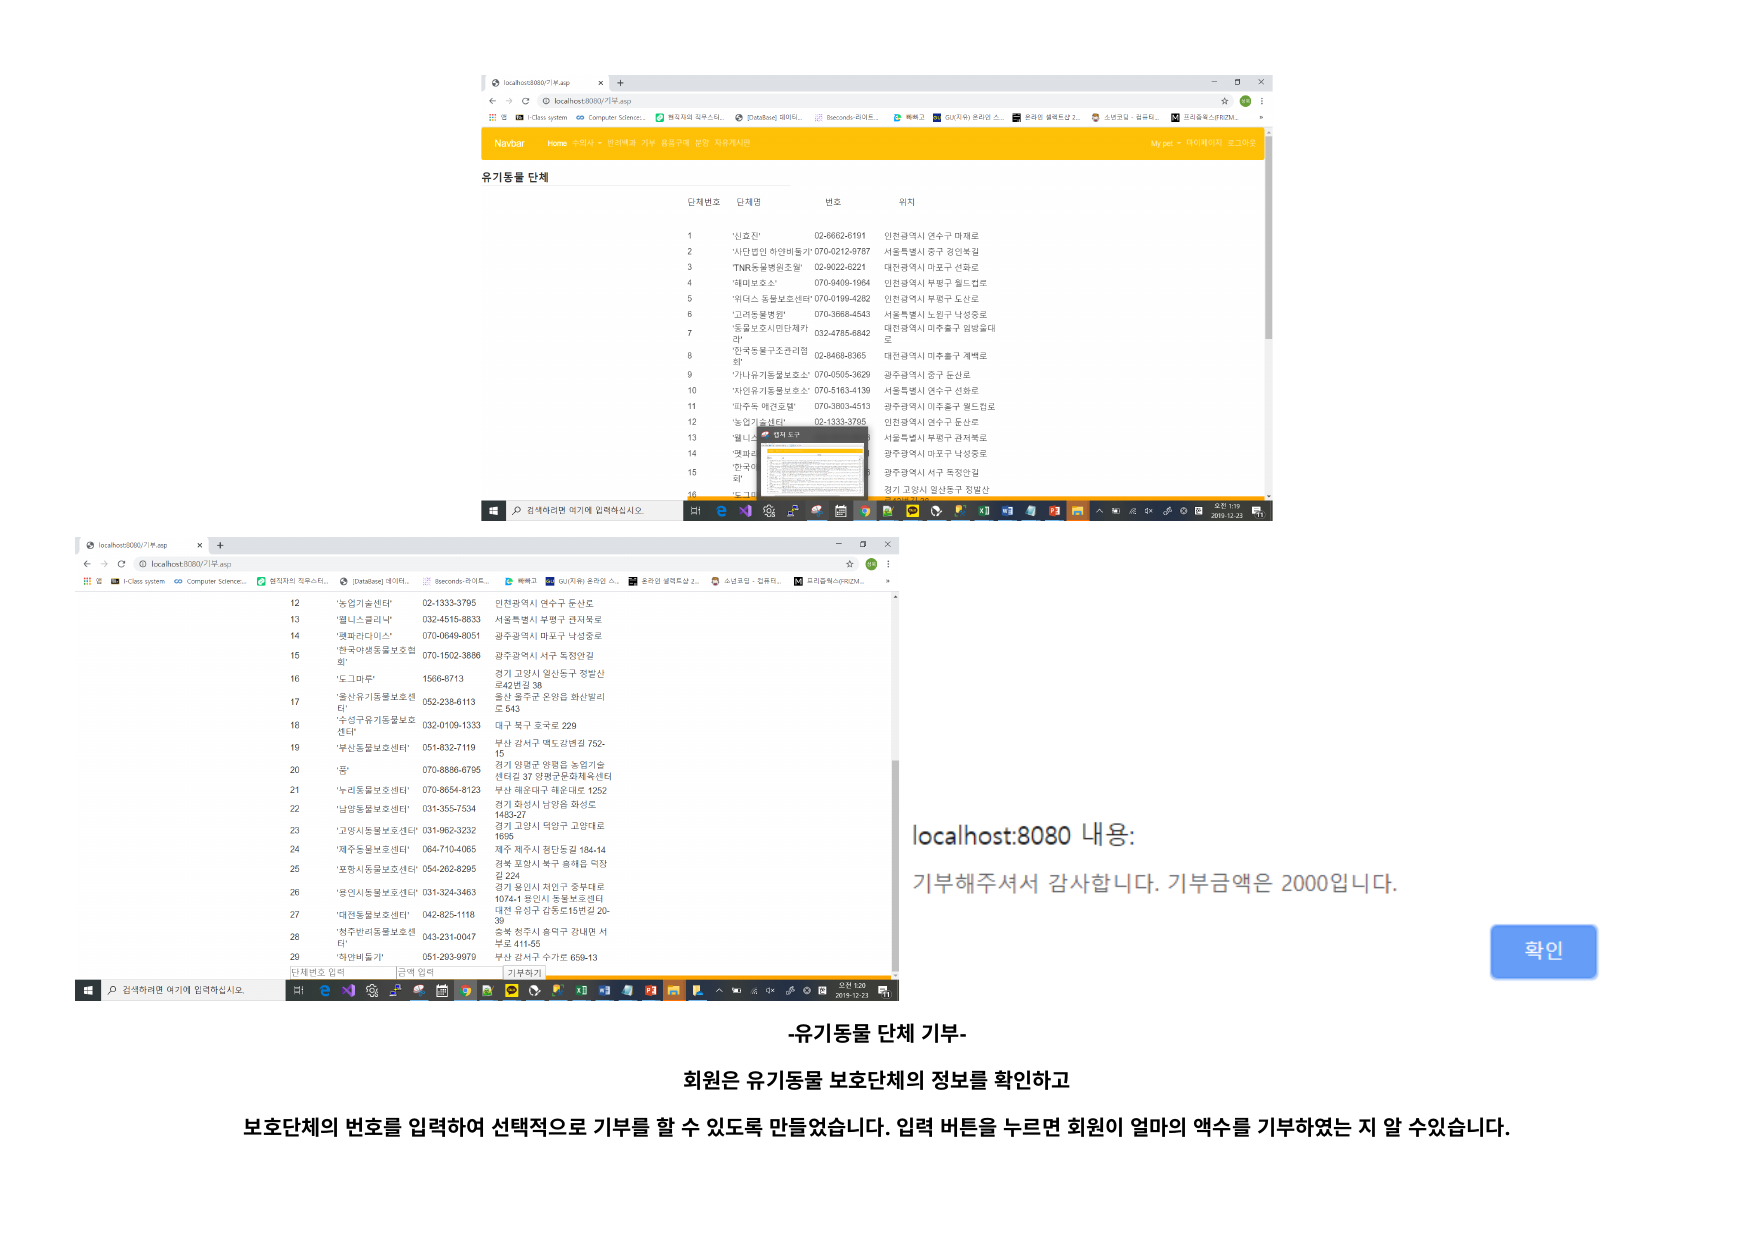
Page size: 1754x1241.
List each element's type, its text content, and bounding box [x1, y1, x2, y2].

text 회원은 유기동물 보호단체의 정보를 확인하고 [75, 1064, 1679, 1094]
text 보호단체의 번호를 입력하여 선택적으로 기부를 할 수 있도록 만들었습니다. 입력 버튼을 누르면 회원이 얼마의 액수를 기부하였는 지 알 수있습니다. [75, 1111, 1679, 1141]
picture [481, 75, 1273, 521]
text -유기동물 단체 기부- [75, 1017, 1679, 1048]
picture [75, 537, 1618, 1001]
